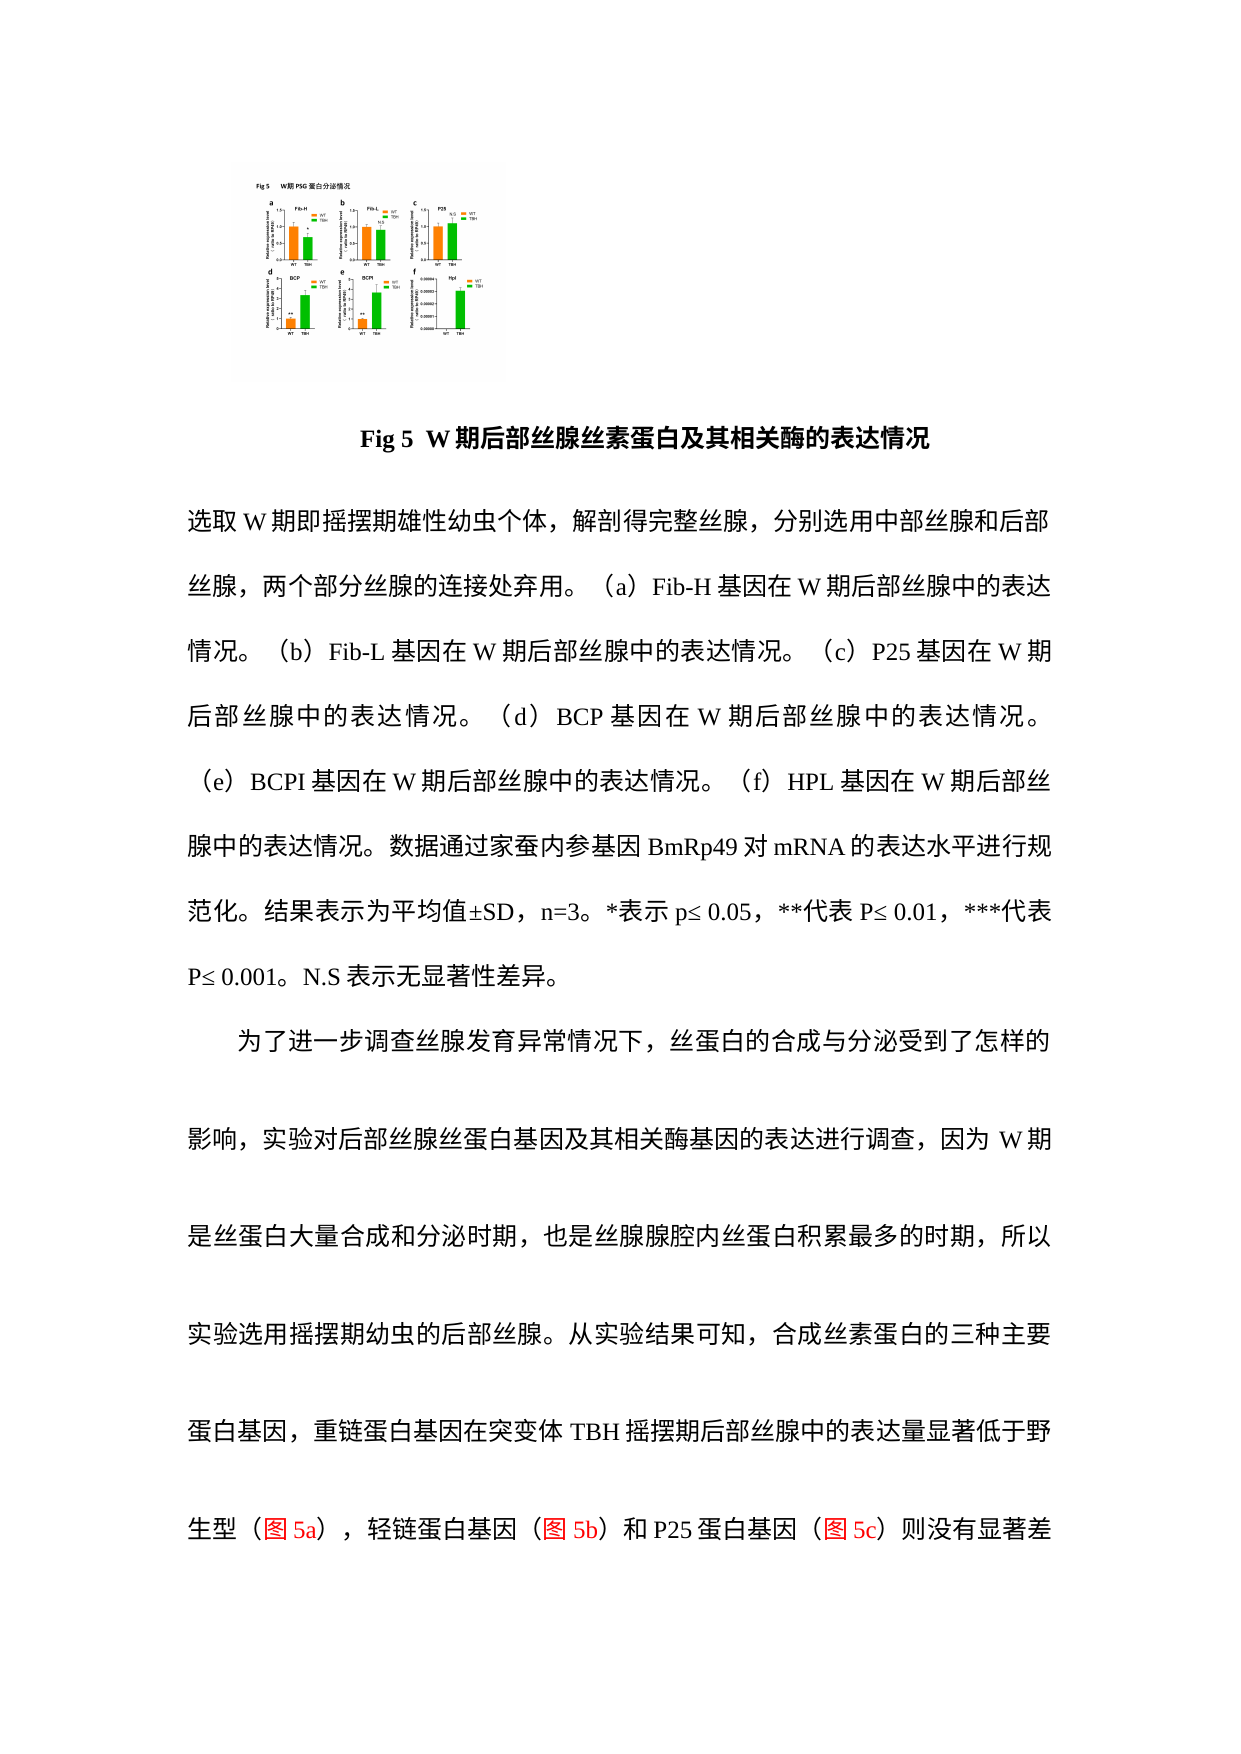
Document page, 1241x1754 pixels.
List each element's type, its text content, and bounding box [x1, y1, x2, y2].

text Fig 5 W期后部丝腺丝素蛋白及其相关酶的表达情况 [187, 404, 1053, 469]
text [187, 1007, 1053, 1560]
text 选取W期即摇摆期雄性幼虫个体，解剖得完整丝腺，分别选用中部丝腺和后部丝腺，两个部分丝腺的连接处弃用。（a）Fib-H基因在W期后部丝腺中的表达情况。（b）Fib-L基因在W期后部丝腺中的表达情况。（c）P25基因在W期后部丝腺中的表达情况。（d）BCP基因在W期后部丝腺中的表达情况。（e）BCPI基因在W期后部丝腺中的表达情况。（f）HPL基因在W期后部丝腺中的表达情况。数据通过家蚕内参基因BmRp49对mRNA的表达水平进行规范化。结果表示为平均值±SD，n=3。*表示p≤ 0.05，**代表P≤ 0.01，***代表P≤ 0.001。N.S表示无显著性差异。 [187, 487, 1053, 1007]
picture [231, 162, 506, 382]
